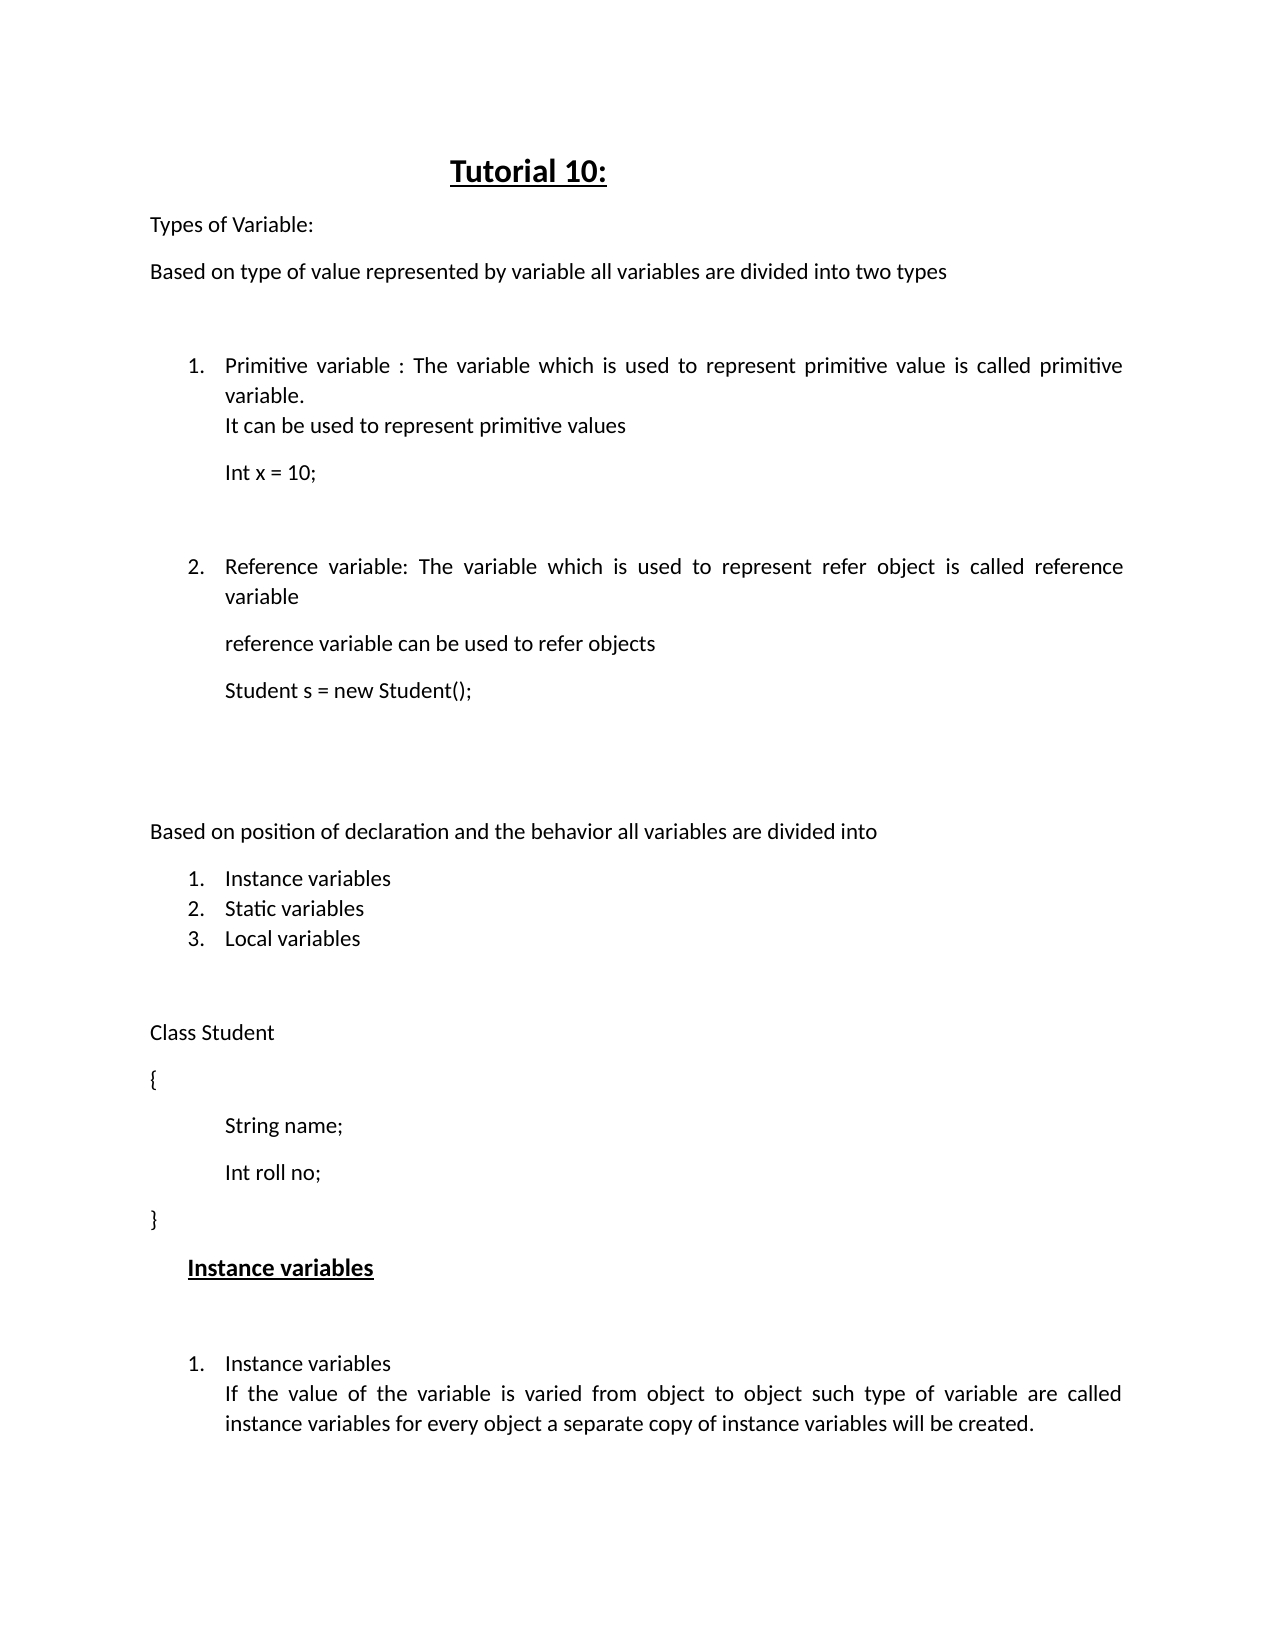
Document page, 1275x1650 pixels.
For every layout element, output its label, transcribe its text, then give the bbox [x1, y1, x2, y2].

text Instance variables [187, 1252, 1125, 1283]
text Tutorial 10: [375, 150, 1125, 191]
list If the value of the variable is varied from object to object such type of variable are called instance variables for every object a separate copy of instance variables will be created. [225, 1379, 1125, 1437]
text Int roll no; [150, 1158, 1125, 1187]
list Primitive variable : The variable which is used to represent primitive value is called primitive variable. [187, 351, 1125, 409]
text Int x = 10; [150, 458, 1125, 487]
text String name; [150, 1112, 1125, 1140]
text Based on type of value represented by variable all variables are divided into two types [150, 257, 1125, 286]
list Instance variables [187, 1349, 1125, 1377]
text Based on position of declaration and the behavior all variables are divided into [150, 817, 1125, 845]
list Local variables [187, 924, 1125, 952]
text } [150, 1205, 1125, 1233]
text { [150, 1065, 1125, 1093]
text Student s = new Student(); [150, 676, 1125, 704]
list It can be used to represent primitive values [225, 412, 1125, 440]
text Class Student [150, 1018, 1125, 1046]
text Types of Variable: [150, 211, 1125, 239]
list Instance variables [187, 864, 1125, 892]
text reference variable can be used to refer objects [150, 629, 1125, 657]
list Static variables [187, 894, 1125, 922]
list Reference variable: The variable which is used to represent refer object is called reference variable [187, 552, 1125, 611]
